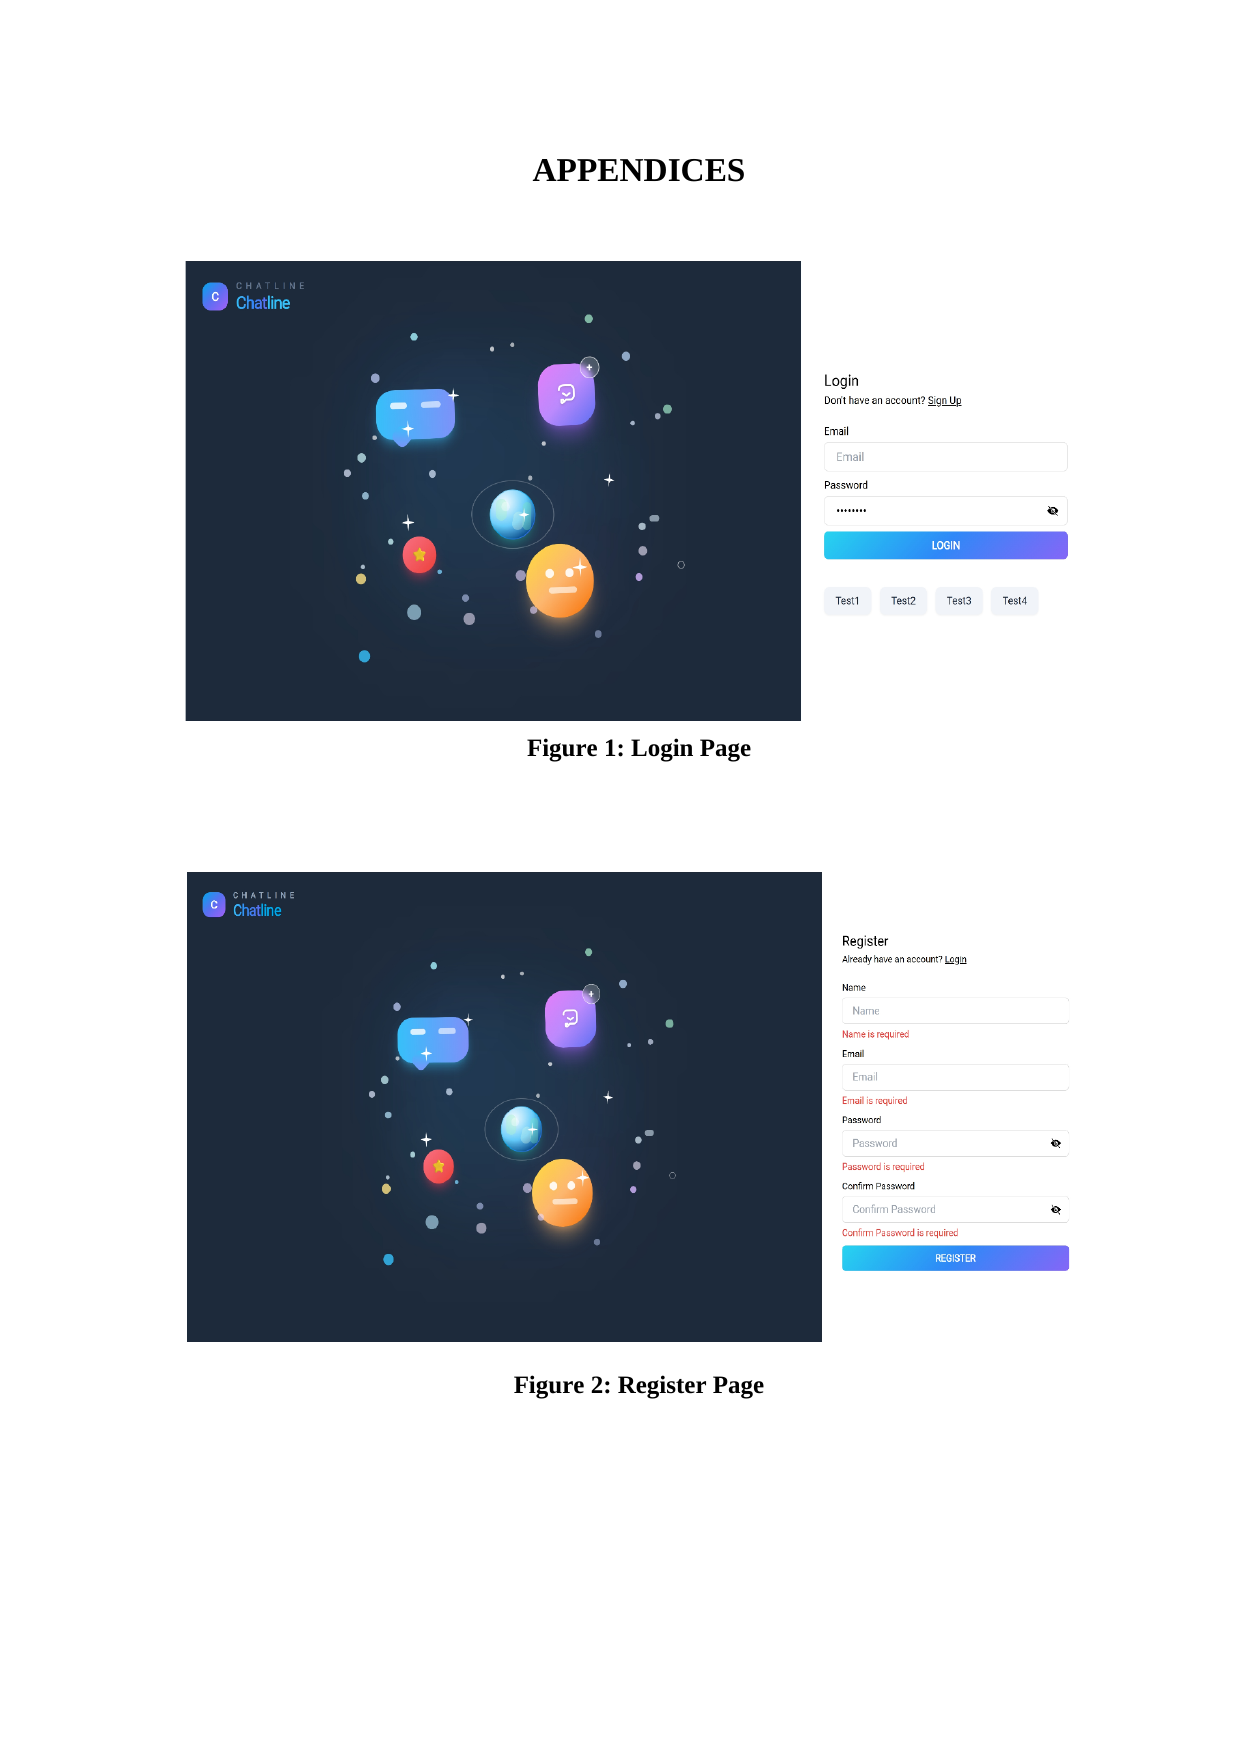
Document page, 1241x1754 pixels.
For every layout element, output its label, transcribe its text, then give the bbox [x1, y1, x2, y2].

text APPENDICES [187, 150, 1090, 188]
picture [185, 261, 1089, 721]
picture [187, 872, 1089, 1342]
text Figure 2: Register Page [187, 1370, 1090, 1399]
